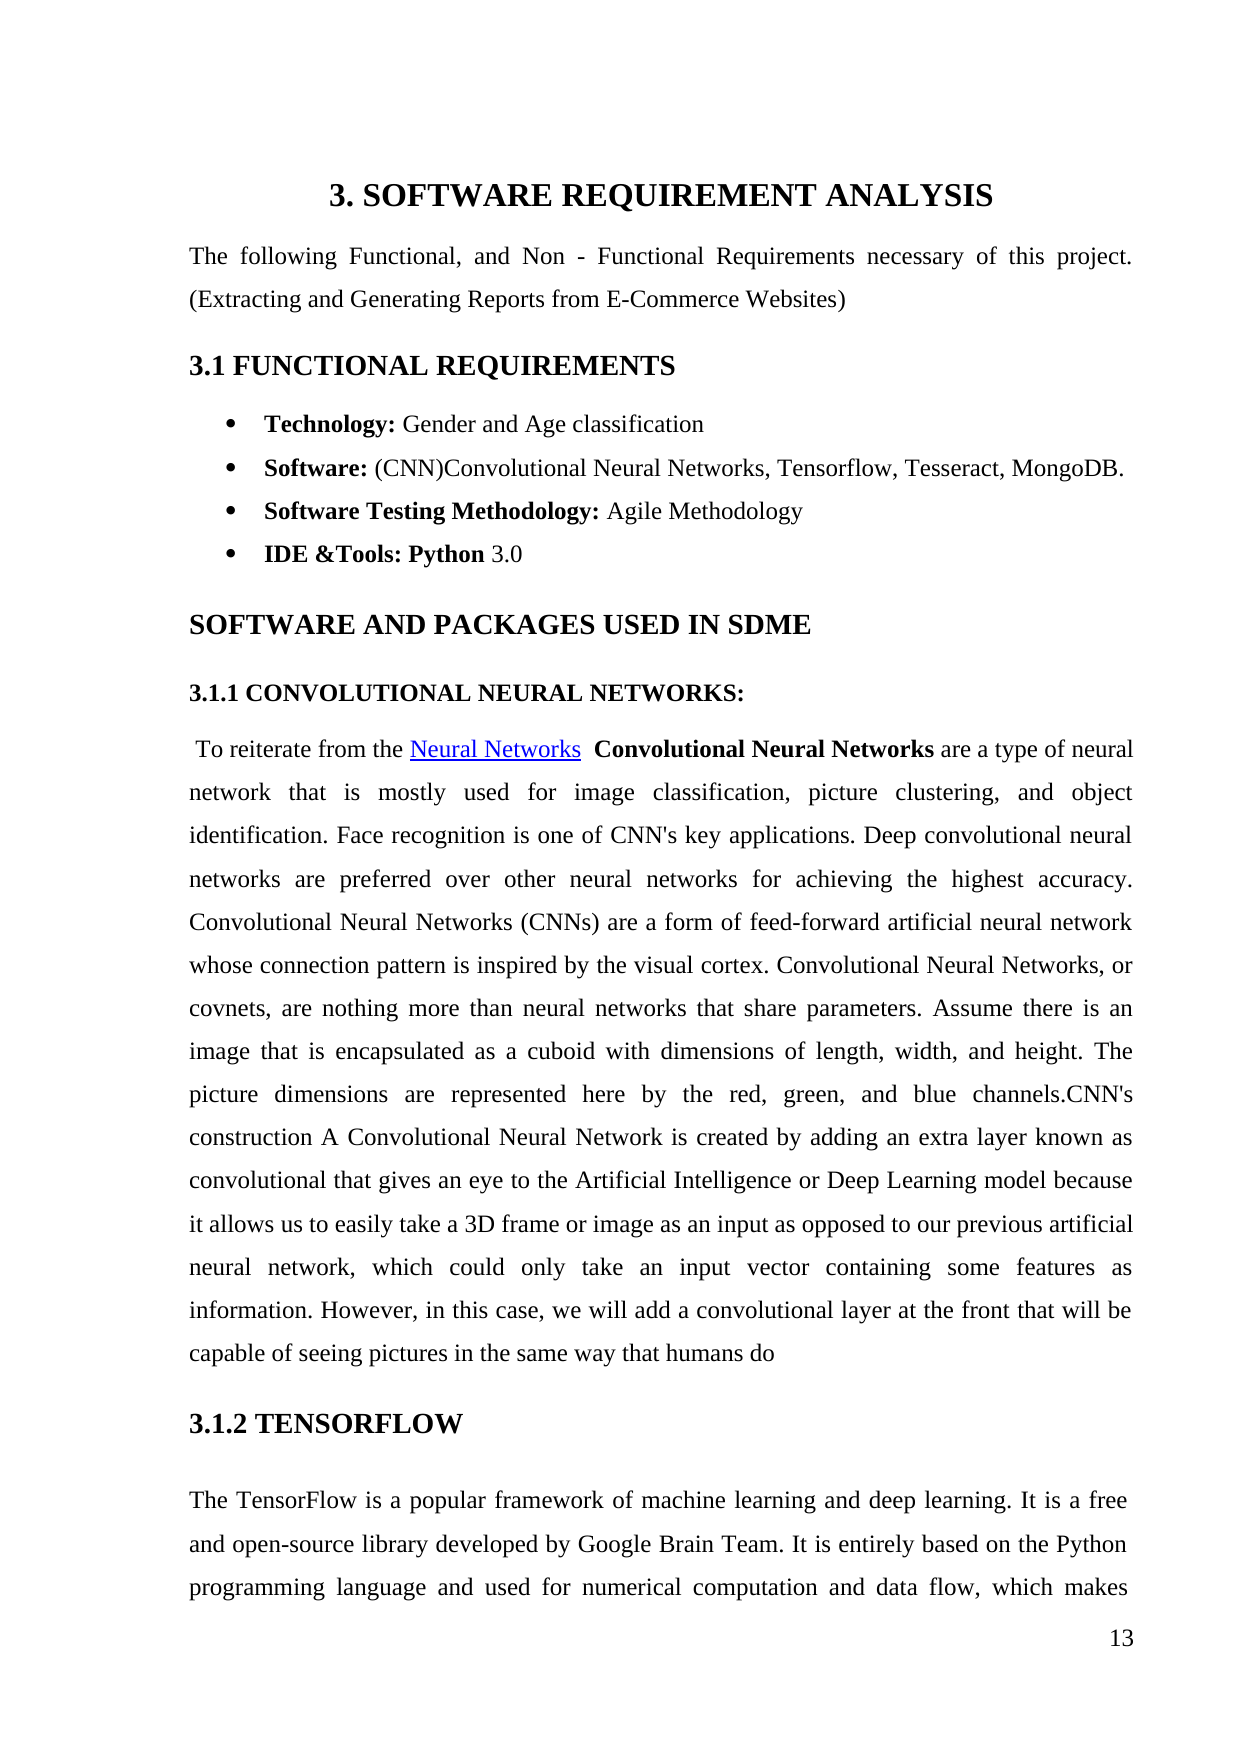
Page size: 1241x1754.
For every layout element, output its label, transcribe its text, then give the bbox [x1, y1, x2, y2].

text To reiterate from the Neural Networks Convolutional Neural Networks are a type of neural network that is mostly used for image classification, picture clustering, and object identification. Face recognition is one of CNN's key applications. Deep convolutional neural networks are preferred over other neural networks for achieving the highest accuracy. Convolutional Neural Networks (CNNs) are a form of feed-forward artificial neural network whose connection pattern is inspired by the visual cortex. Convolutional Neural Networks, or covnets, are nothing more than neural networks that share parameters. Assume there is an image that is encapsulated as a cuboid with dimensions of length, width, and height. The picture dimensions are represented here by the red, green, and blue channels.CNN's construction A Convolutional Neural Network is created by adding an extra layer known as convolutional that gives an eye to the Artificial Intelligence or Deep Learning model because it allows us to easily take a 3D frame or image as an input as opposed to our previous artificial neural network, which could only take an input vector containing some features as information. However, in this case, we will add a convolutional layer at the front that will be capable of seeing pictures in the same way that humans do [189, 734, 1134, 1367]
subtitle 3.1 FUNCTIONAL REQUIREMENTS [189, 348, 1134, 382]
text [189, 1486, 1129, 1601]
text The following Functional, and Non - Functional Requirements necessary of this project. (Extracting and Generating Reports from E-Commerce Websites) [189, 241, 1134, 313]
text 3.1.2 TENSORFLOW [189, 1406, 1134, 1440]
list Technology: Gender and Age classification [226, 409, 1134, 438]
list Software Testing Methodology: Agile Methodology [226, 496, 1134, 524]
list Software: (CNN)Convolutional Neural Networks, Tensorflow, Tesseract, MongoDB. [226, 453, 1134, 481]
list IDE &Tools: Python 3.0 [226, 539, 1134, 568]
text SOFTWARE AND PACKAGES USED IN SDME [189, 607, 1134, 641]
subtitle 3.1.1 CONVOLUTIONAL NEURAL NETWORKS: [189, 678, 1134, 707]
subtitle 3. SOFTWARE REQUIREMENT ANALYSIS [189, 175, 1134, 213]
